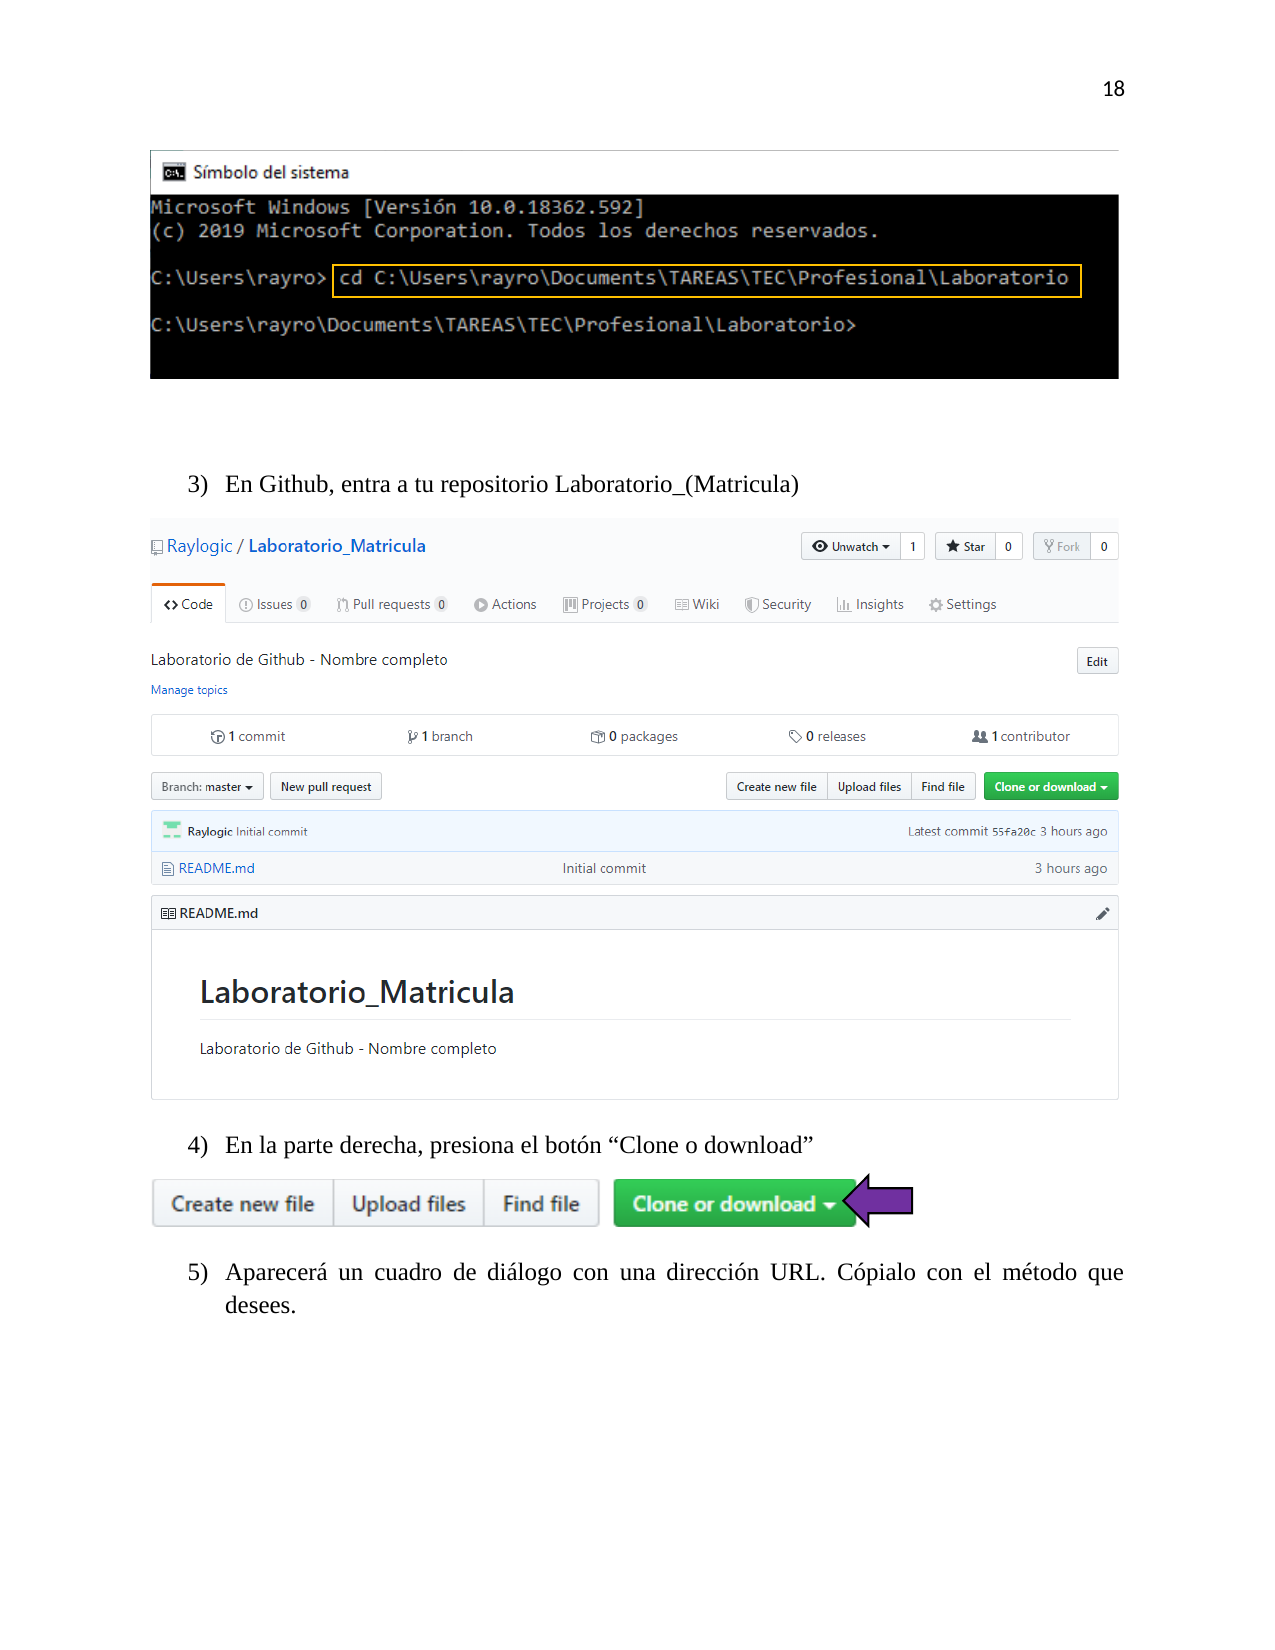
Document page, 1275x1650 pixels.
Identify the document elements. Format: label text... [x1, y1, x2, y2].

picture [150, 518, 1119, 1100]
list Aparecerá un cuadro de diálogo con una dirección URL. Cópialo con el método que desees. [187, 1257, 1125, 1319]
picture [150, 150, 1119, 379]
list En la parte derecha, presiona el botón “Clone o download” [187, 1130, 1125, 1159]
picture [150, 1179, 859, 1227]
list En Github, entra a tu repositorio Laboratorio_(Matricula) [187, 469, 1125, 498]
